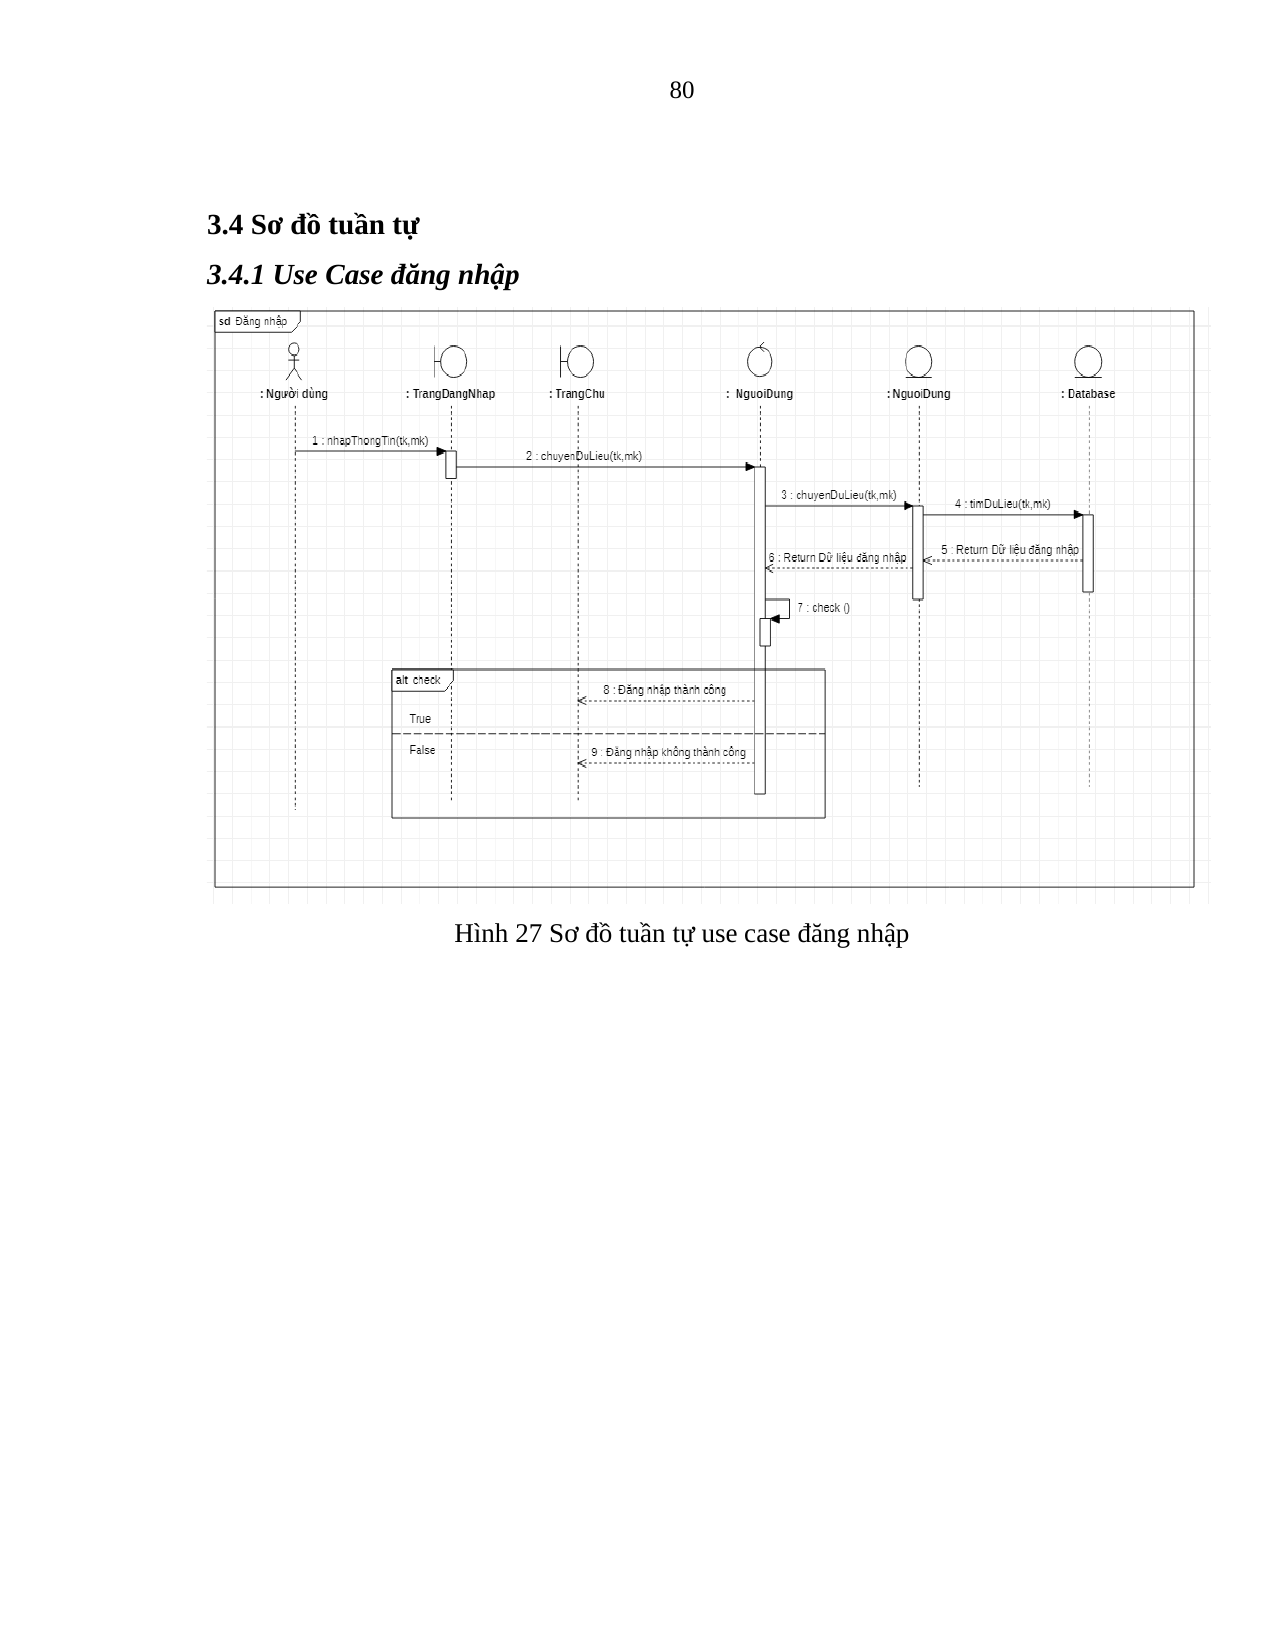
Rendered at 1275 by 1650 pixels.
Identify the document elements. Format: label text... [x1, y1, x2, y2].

text 3.4.1 Use Case đăng nhập [207, 257, 1157, 291]
picture [206, 307, 1211, 904]
text 3.4 Sơ đồ tuần tự [207, 207, 1157, 240]
text Hình 27 Sơ đồ tuần tự use case đăng nhập [207, 918, 1157, 949]
